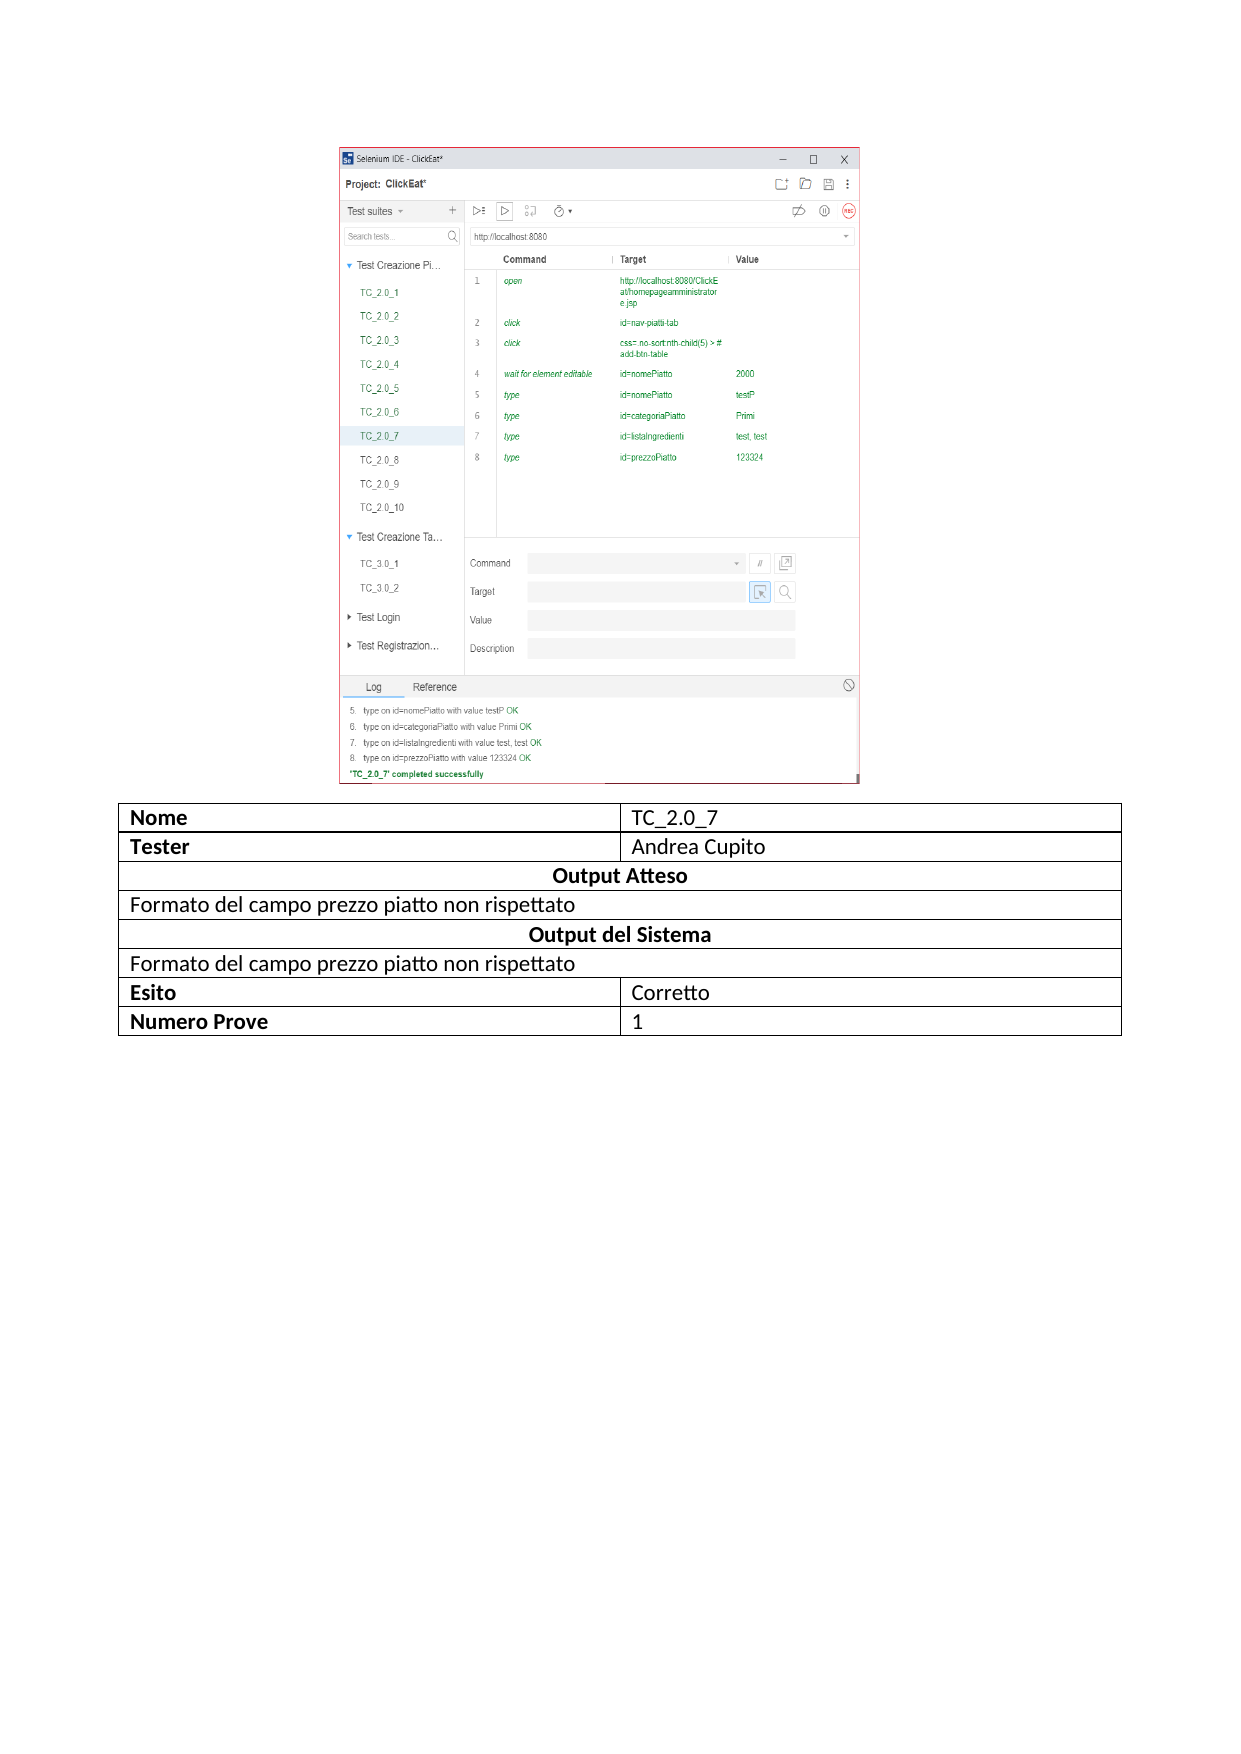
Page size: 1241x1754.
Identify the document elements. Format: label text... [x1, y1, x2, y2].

table_cell Andrea Cupito [621, 833, 1121, 861]
table_cell Tester [119, 833, 620, 861]
table_cell Formato del campo prezzo piatto non rispettato [119, 949, 1121, 977]
table_cell Esito [119, 978, 620, 1006]
table_cell Output del Sistema [119, 920, 1121, 948]
picture [339, 147, 860, 784]
table_cell Output Atteso [119, 862, 1121, 889]
table_cell Formato del campo prezzo piatto non rispettato [119, 891, 1121, 919]
table_cell Numero Prove [119, 1007, 620, 1035]
table_cell 1 [621, 1007, 1121, 1035]
table_cell Corretto [621, 978, 1121, 1006]
table_header Nome [119, 804, 620, 831]
table_header TC_2.0_7 [621, 804, 1121, 831]
